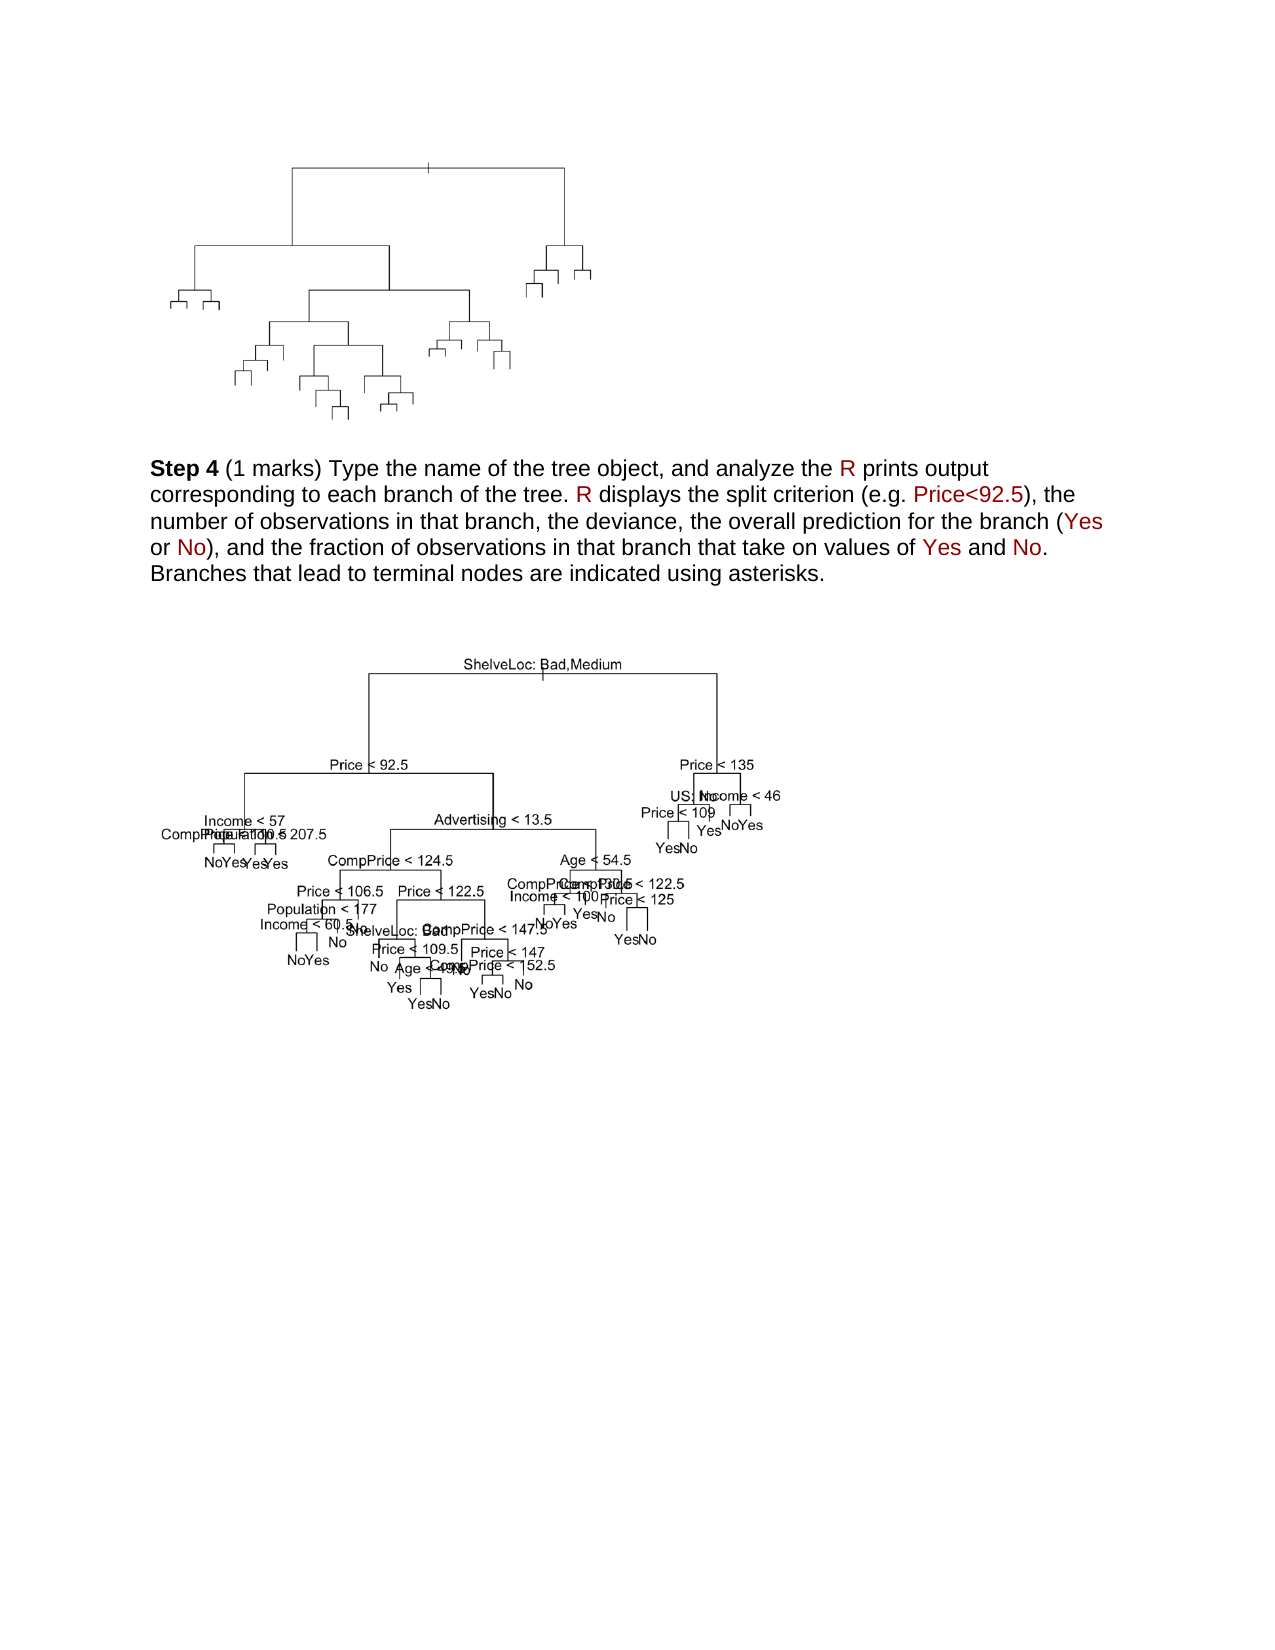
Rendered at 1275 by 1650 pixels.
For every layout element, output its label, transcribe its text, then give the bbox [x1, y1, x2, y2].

text Step 4 (1 marks) Type the name of the tree object, and analyze the R prints output corresponding to each branch of the tree. R displays the split criterion (e.g. Price<92.5), the number of observations in that branch, the deviance, the overall prediction for the branch (Yes or No), and the fraction of observations in that branch that take on values of Yes and No. Branches that lead to terminal nodes are indicated using asterisks. [150, 455, 1125, 587]
picture [150, 646, 796, 1020]
table_header [141, 587, 1181, 1057]
picture [150, 150, 609, 427]
